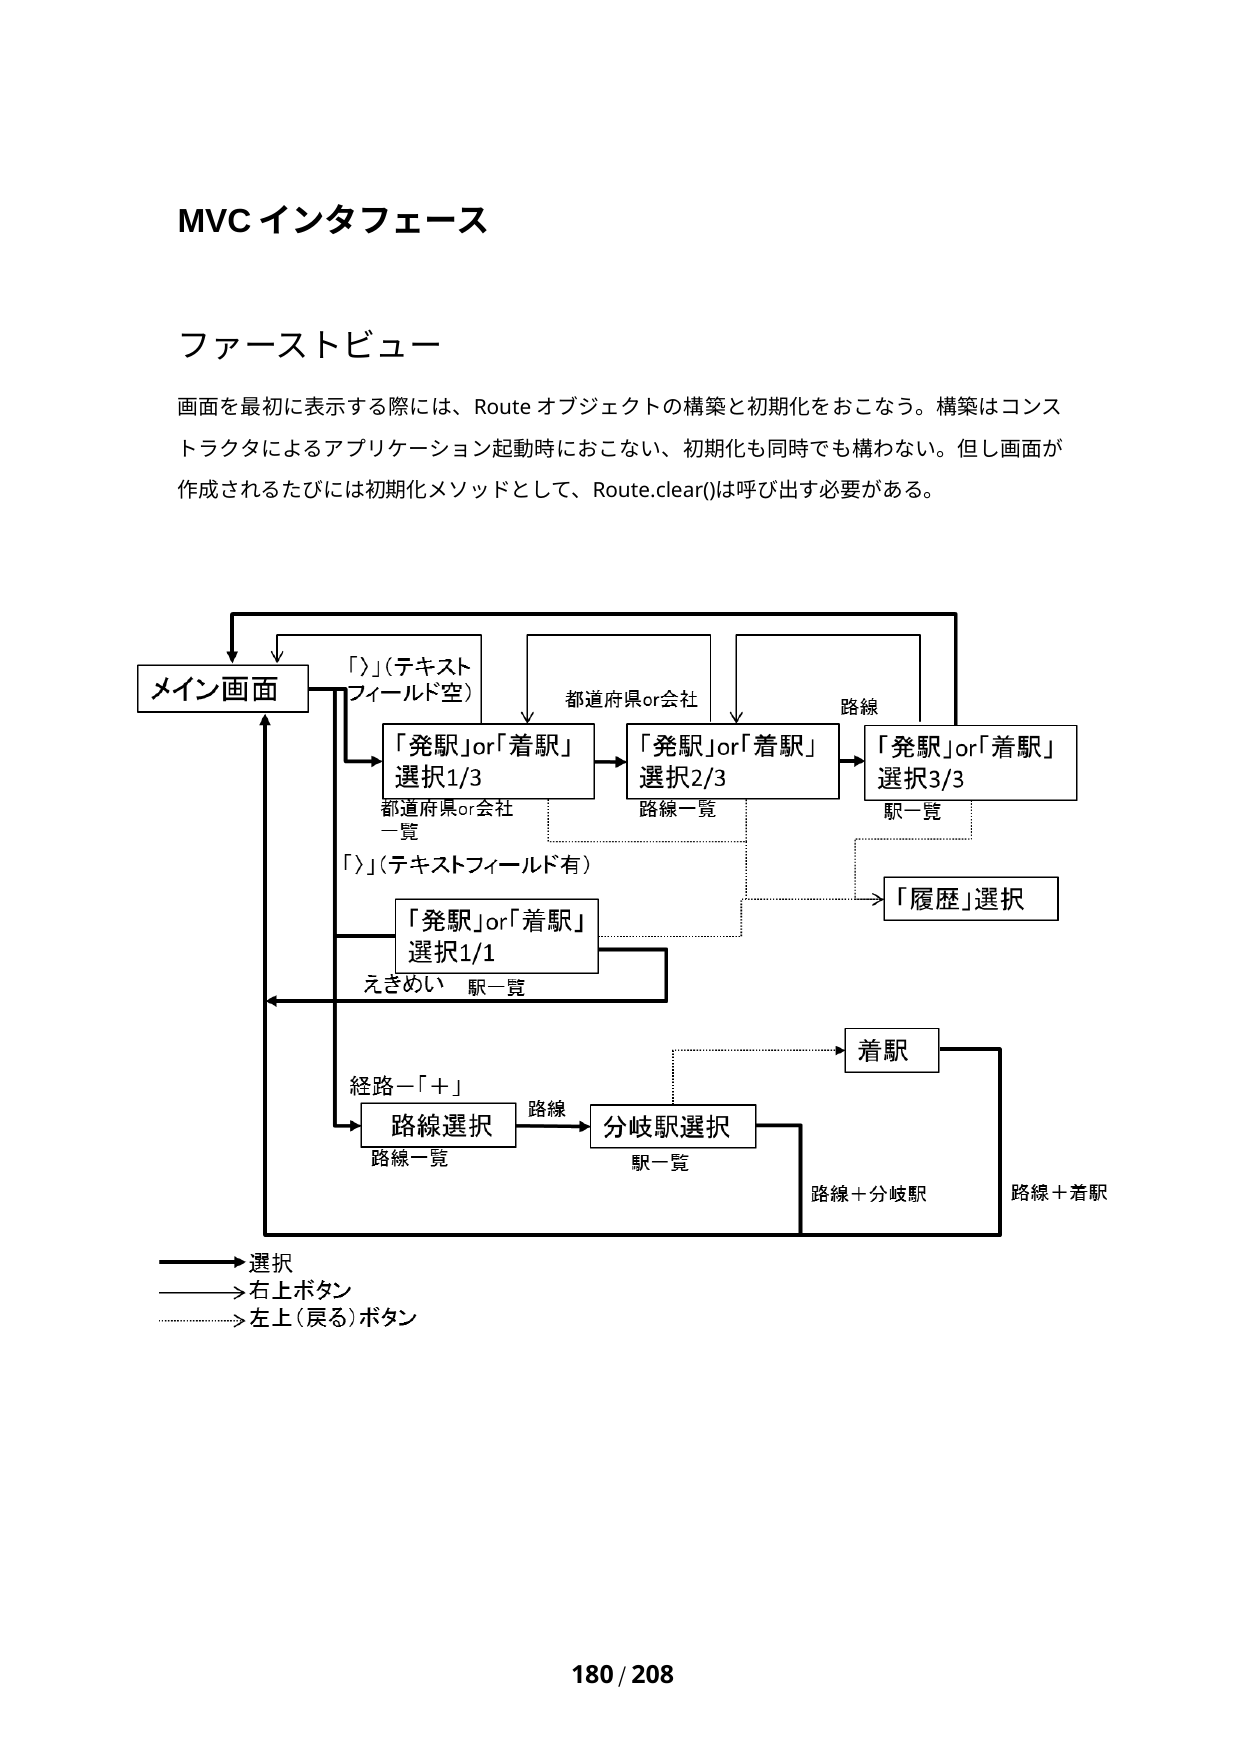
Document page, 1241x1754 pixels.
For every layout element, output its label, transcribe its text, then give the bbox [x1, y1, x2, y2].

picture [132, 612, 1159, 1343]
text 画面を最初に表示する際には、Routeオブジェクトの構築と初期化をおこなう。構築はコンストラクタによるアプリケーション起動時におこない、初期化も同時でも構わない。但し画面が作成されるたびには初期化メソッドとして、Route.clear()は呼び出す必要がある。 [177, 384, 1063, 509]
subtitle MVCインタフェース [177, 176, 1063, 259]
subtitle ファーストビュー [177, 301, 1063, 384]
